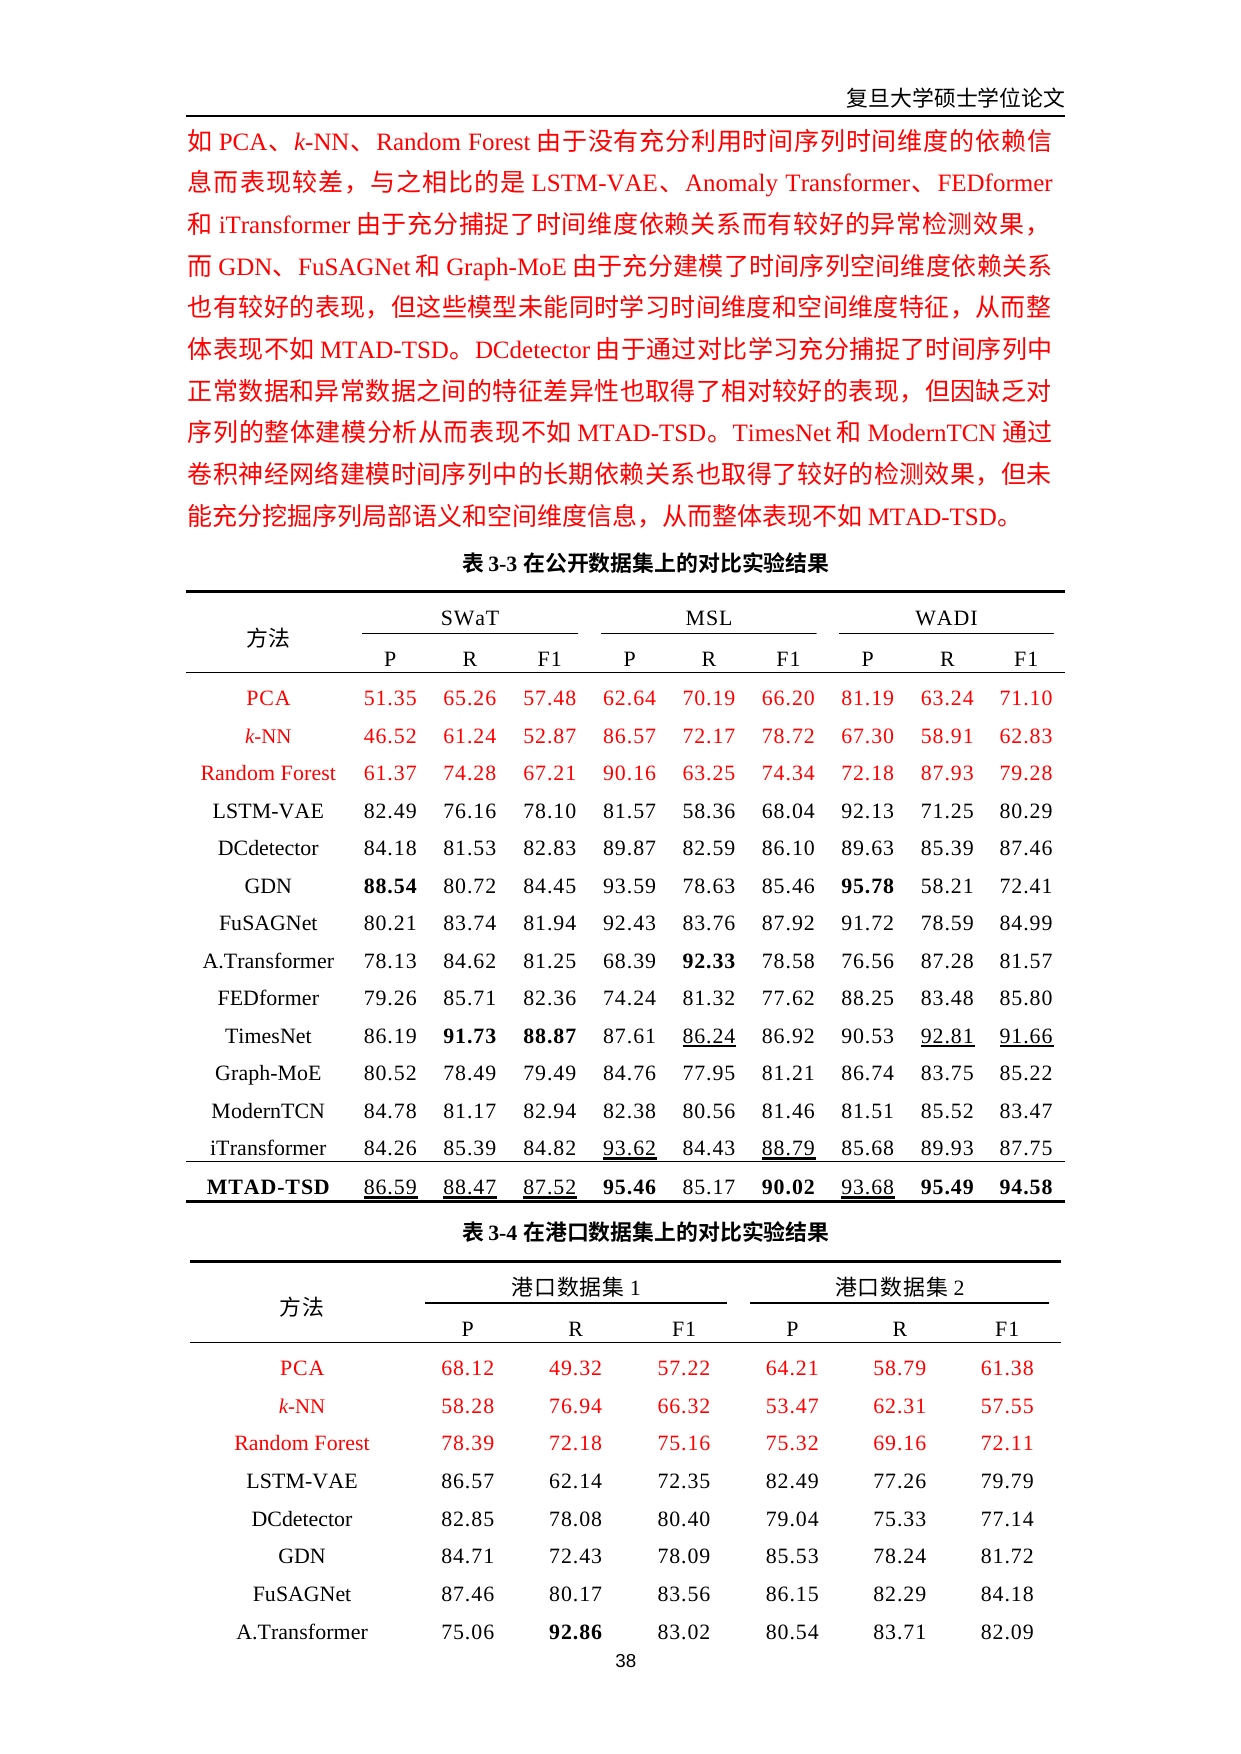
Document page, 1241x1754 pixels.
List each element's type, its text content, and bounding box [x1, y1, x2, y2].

table_cell 61.24 [430, 711, 509, 748]
table_cell 62.83 [987, 711, 1065, 748]
table_cell 88.25 [828, 973, 907, 1011]
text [188, 117, 1053, 533]
table_cell MTAD-TSD [186, 1162, 350, 1200]
table_cell 91.72 [828, 898, 907, 936]
table_cell 84.82 [509, 1123, 590, 1161]
table_cell 72.11 [953, 1418, 1061, 1456]
table_cell 81.32 [669, 973, 748, 1011]
table_cell 92.13 [828, 786, 907, 823]
table_cell 68.12 [414, 1343, 521, 1381]
table_cell 85.39 [907, 823, 987, 861]
table_cell 95.49 [907, 1162, 987, 1200]
table_cell 68.04 [749, 786, 828, 823]
table_cell 85.17 [669, 1162, 748, 1200]
table_cell 79.49 [509, 1048, 590, 1086]
table_cell 82.49 [738, 1456, 846, 1494]
table_cell 82.38 [590, 1086, 669, 1123]
table_cell 75.33 [846, 1494, 953, 1531]
table_cell 82.94 [509, 1086, 590, 1123]
table_cell 84.18 [953, 1569, 1061, 1607]
table_cell 75.06 [414, 1607, 521, 1644]
table_cell 90.02 [749, 1162, 828, 1200]
table_cell 83.56 [629, 1569, 738, 1607]
table_cell 81.57 [987, 936, 1065, 973]
text 表3-4 在港口数据集上的对比实验结果 [188, 1215, 1053, 1247]
table_cell 87.28 [907, 936, 987, 973]
table_cell 81.57 [590, 786, 669, 823]
table_cell 79.26 [350, 973, 430, 1011]
table_cell 86.74 [828, 1048, 907, 1086]
table_cell 89.93 [907, 1123, 987, 1161]
table_cell 92.81 [907, 1011, 987, 1048]
table_cell 67.30 [828, 711, 907, 748]
table_cell 85.68 [828, 1123, 907, 1161]
table_cell 62.31 [846, 1381, 953, 1418]
table_cell 58.21 [907, 861, 987, 898]
table_cell 77.62 [749, 973, 828, 1011]
table_cell 78.24 [846, 1531, 953, 1569]
table_cell 62.14 [521, 1456, 629, 1494]
table_cell 71.25 [907, 786, 987, 823]
table_cell 93.68 [828, 1162, 907, 1200]
table_cell P [414, 1304, 521, 1342]
table_cell k-NN [186, 711, 350, 748]
table_cell FuSAGNet [186, 898, 350, 936]
table_header 港口数据集2 [738, 1263, 1061, 1304]
table_cell 82.59 [669, 823, 748, 861]
table_cell ModernTCN [186, 1086, 350, 1123]
table_cell P [590, 634, 669, 672]
table_cell 91.73 [430, 1011, 509, 1048]
table_cell 58.79 [846, 1343, 953, 1381]
table_cell FEDformer [186, 973, 350, 1011]
table_cell 78.08 [521, 1494, 629, 1531]
table_cell 77.26 [846, 1456, 953, 1494]
table_cell F1 [629, 1304, 738, 1342]
table_cell 78.59 [907, 898, 987, 936]
table_cell 78.58 [749, 936, 828, 973]
table_cell 84.26 [350, 1123, 430, 1161]
table_cell 86.92 [749, 1011, 828, 1048]
table_cell F1 [953, 1304, 1061, 1342]
table_cell 57.22 [629, 1343, 738, 1381]
table_cell 86.57 [590, 711, 669, 748]
table_cell 92.86 [521, 1607, 629, 1644]
table_cell 77.95 [669, 1048, 748, 1086]
table_cell 66.20 [749, 673, 828, 711]
table_cell 83.76 [669, 898, 748, 936]
table_cell 86.24 [669, 1011, 748, 1048]
table_cell 51.35 [350, 673, 430, 711]
table_cell 64.21 [738, 1343, 846, 1381]
table_cell 81.72 [953, 1531, 1061, 1569]
table_header SWaT [350, 593, 590, 634]
table_cell 95.46 [590, 1162, 669, 1200]
table_cell 80.52 [350, 1048, 430, 1086]
table_cell 82.29 [846, 1569, 953, 1607]
table_cell 82.85 [414, 1494, 521, 1531]
table_cell 78.09 [629, 1531, 738, 1569]
table_cell 92.33 [669, 936, 748, 973]
table_cell 70.19 [669, 673, 748, 711]
table_cell 66.32 [629, 1381, 738, 1418]
table_cell 85.46 [749, 861, 828, 898]
table_header 港口数据集1 [414, 1263, 738, 1304]
table_cell 81.25 [509, 936, 590, 973]
table_cell 84.76 [590, 1048, 669, 1086]
table_cell 78.13 [350, 936, 430, 973]
table_cell 46.52 [350, 711, 430, 748]
table_cell 84.62 [430, 936, 509, 973]
table_cell 83.02 [629, 1607, 738, 1644]
table_cell 72.18 [521, 1418, 629, 1456]
table_cell 67.21 [509, 748, 590, 786]
table_cell 89.87 [590, 823, 669, 861]
table_cell 94.58 [987, 1162, 1065, 1200]
table_cell 84.78 [350, 1086, 430, 1123]
table_cell R [907, 634, 987, 672]
table_cell DCdetector [190, 1494, 413, 1531]
table_cell 87.75 [987, 1123, 1065, 1161]
table_cell 85.71 [430, 973, 509, 1011]
table_cell PCA [190, 1343, 413, 1381]
table_cell 79.04 [738, 1494, 846, 1531]
table_cell 87.52 [509, 1162, 590, 1200]
table_cell 75.32 [738, 1418, 846, 1456]
table_cell P [738, 1304, 846, 1342]
table_cell 81.94 [509, 898, 590, 936]
table_cell 85.39 [430, 1123, 509, 1161]
table_cell 85.53 [738, 1531, 846, 1569]
table_cell F1 [749, 634, 828, 672]
table_cell 74.34 [749, 748, 828, 786]
table_cell 72.35 [629, 1456, 738, 1494]
table_cell 82.49 [350, 786, 430, 823]
table_cell 82.36 [509, 973, 590, 1011]
table_cell Random Forest [186, 748, 350, 786]
table_cell 80.17 [521, 1569, 629, 1607]
table_cell 81.19 [828, 673, 907, 711]
table_cell 78.49 [430, 1048, 509, 1086]
table_cell 58.28 [414, 1381, 521, 1418]
table_cell A.Transformer [186, 936, 350, 973]
table_cell Random Forest [190, 1418, 413, 1456]
table_cell 86.19 [350, 1011, 430, 1048]
table_cell 81.51 [828, 1086, 907, 1123]
table_cell 77.14 [953, 1494, 1061, 1531]
table_cell 82.09 [953, 1607, 1061, 1644]
table_header 方法 [186, 593, 350, 672]
table_cell 90.16 [590, 748, 669, 786]
table_cell A.Transformer [190, 1607, 413, 1644]
table_cell 87.46 [987, 823, 1065, 861]
table_cell 80.21 [350, 898, 430, 936]
table_cell 69.16 [846, 1418, 953, 1456]
table_cell 78.63 [669, 861, 748, 898]
table_cell 62.64 [590, 673, 669, 711]
table_cell 83.75 [907, 1048, 987, 1086]
table_cell GDN [190, 1531, 413, 1569]
table_cell 74.28 [430, 748, 509, 786]
table_cell 83.48 [907, 973, 987, 1011]
table_cell 84.43 [669, 1123, 748, 1161]
table_cell FuSAGNet [190, 1569, 413, 1607]
table_header 方法 [190, 1263, 413, 1342]
table_cell R [521, 1304, 629, 1342]
table_cell 72.18 [828, 748, 907, 786]
table_cell 85.80 [987, 973, 1065, 1011]
table_cell 80.29 [987, 786, 1065, 823]
table_cell 87.46 [414, 1569, 521, 1607]
table_cell 78.10 [509, 786, 590, 823]
table_cell 82.83 [509, 823, 590, 861]
table_cell 78.72 [749, 711, 828, 748]
table_cell 61.37 [350, 748, 430, 786]
table_cell 85.22 [987, 1048, 1065, 1086]
table_cell 87.93 [907, 748, 987, 786]
table_cell TimesNet [186, 1011, 350, 1048]
table_cell 63.24 [907, 673, 987, 711]
table_cell 93.59 [590, 861, 669, 898]
table_cell 49.32 [521, 1343, 629, 1381]
table_cell 87.92 [749, 898, 828, 936]
table_cell 83.74 [430, 898, 509, 936]
table_cell 57.48 [509, 673, 590, 711]
table_header MSL [590, 593, 828, 634]
table_cell 83.47 [987, 1086, 1065, 1123]
table_cell 95.78 [828, 861, 907, 898]
table_cell F1 [987, 634, 1065, 672]
table_cell 91.66 [987, 1011, 1065, 1048]
table_cell 76.56 [828, 936, 907, 973]
table_cell 87.61 [590, 1011, 669, 1048]
table_cell 79.28 [987, 748, 1065, 786]
table_cell 78.39 [414, 1418, 521, 1456]
table_cell F1 [509, 634, 590, 672]
table_cell 83.71 [846, 1607, 953, 1644]
table_cell 86.59 [350, 1162, 430, 1200]
table_cell 86.10 [749, 823, 828, 861]
table_cell 81.46 [749, 1086, 828, 1123]
table_cell 52.87 [509, 711, 590, 748]
table_cell 80.56 [669, 1086, 748, 1123]
table_cell 90.53 [828, 1011, 907, 1048]
table_cell iTransformer [186, 1123, 350, 1161]
table_cell 84.45 [509, 861, 590, 898]
table_cell P [350, 634, 430, 672]
table_cell 85.52 [907, 1086, 987, 1123]
table_cell R [669, 634, 748, 672]
table_cell 88.87 [509, 1011, 590, 1048]
table_cell DCdetector [186, 823, 350, 861]
table_cell 63.25 [669, 748, 748, 786]
table_cell 89.63 [828, 823, 907, 861]
table_cell 80.40 [629, 1494, 738, 1531]
table_cell 93.62 [590, 1123, 669, 1161]
table_cell 80.54 [738, 1607, 846, 1644]
table_cell 72.17 [669, 711, 748, 748]
table_cell 68.39 [590, 936, 669, 973]
table_cell 76.16 [430, 786, 509, 823]
table_cell 58.91 [907, 711, 987, 748]
table_cell 71.10 [987, 673, 1065, 711]
table_cell R [846, 1304, 953, 1342]
table_cell 81.21 [749, 1048, 828, 1086]
table_cell 53.47 [738, 1381, 846, 1418]
table_cell 88.47 [430, 1162, 509, 1200]
table_cell 86.57 [414, 1456, 521, 1494]
table_cell 65.26 [430, 673, 509, 711]
table_cell 75.16 [629, 1418, 738, 1456]
table_cell 74.24 [590, 973, 669, 1011]
table_cell 72.41 [987, 861, 1065, 898]
table_cell 84.99 [987, 898, 1065, 936]
table_cell 61.38 [953, 1343, 1061, 1381]
table_header WADI [828, 593, 1065, 634]
table_cell R [430, 634, 509, 672]
table_cell LSTM-VAE [186, 786, 350, 823]
table_cell LSTM-VAE [190, 1456, 413, 1494]
table_cell 58.36 [669, 786, 748, 823]
table_cell 57.55 [953, 1381, 1061, 1418]
table_cell 84.71 [414, 1531, 521, 1569]
table_cell 88.79 [749, 1123, 828, 1161]
table_cell PCA [186, 673, 350, 711]
table_cell GDN [186, 861, 350, 898]
table_cell 80.72 [430, 861, 509, 898]
table_cell 86.15 [738, 1569, 846, 1607]
table_cell 88.54 [350, 861, 430, 898]
table_cell 81.17 [430, 1086, 509, 1123]
table_cell k-NN [190, 1381, 413, 1418]
table_cell 92.43 [590, 898, 669, 936]
table_cell 84.18 [350, 823, 430, 861]
table_cell P [828, 634, 907, 672]
text 表3-3 在公开数据集上的对比实验结果 [188, 546, 1053, 577]
table_cell 72.43 [521, 1531, 629, 1569]
table_cell Graph-MoE [186, 1048, 350, 1086]
table_cell 79.79 [953, 1456, 1061, 1494]
table_cell 76.94 [521, 1381, 629, 1418]
table_cell 81.53 [430, 823, 509, 861]
